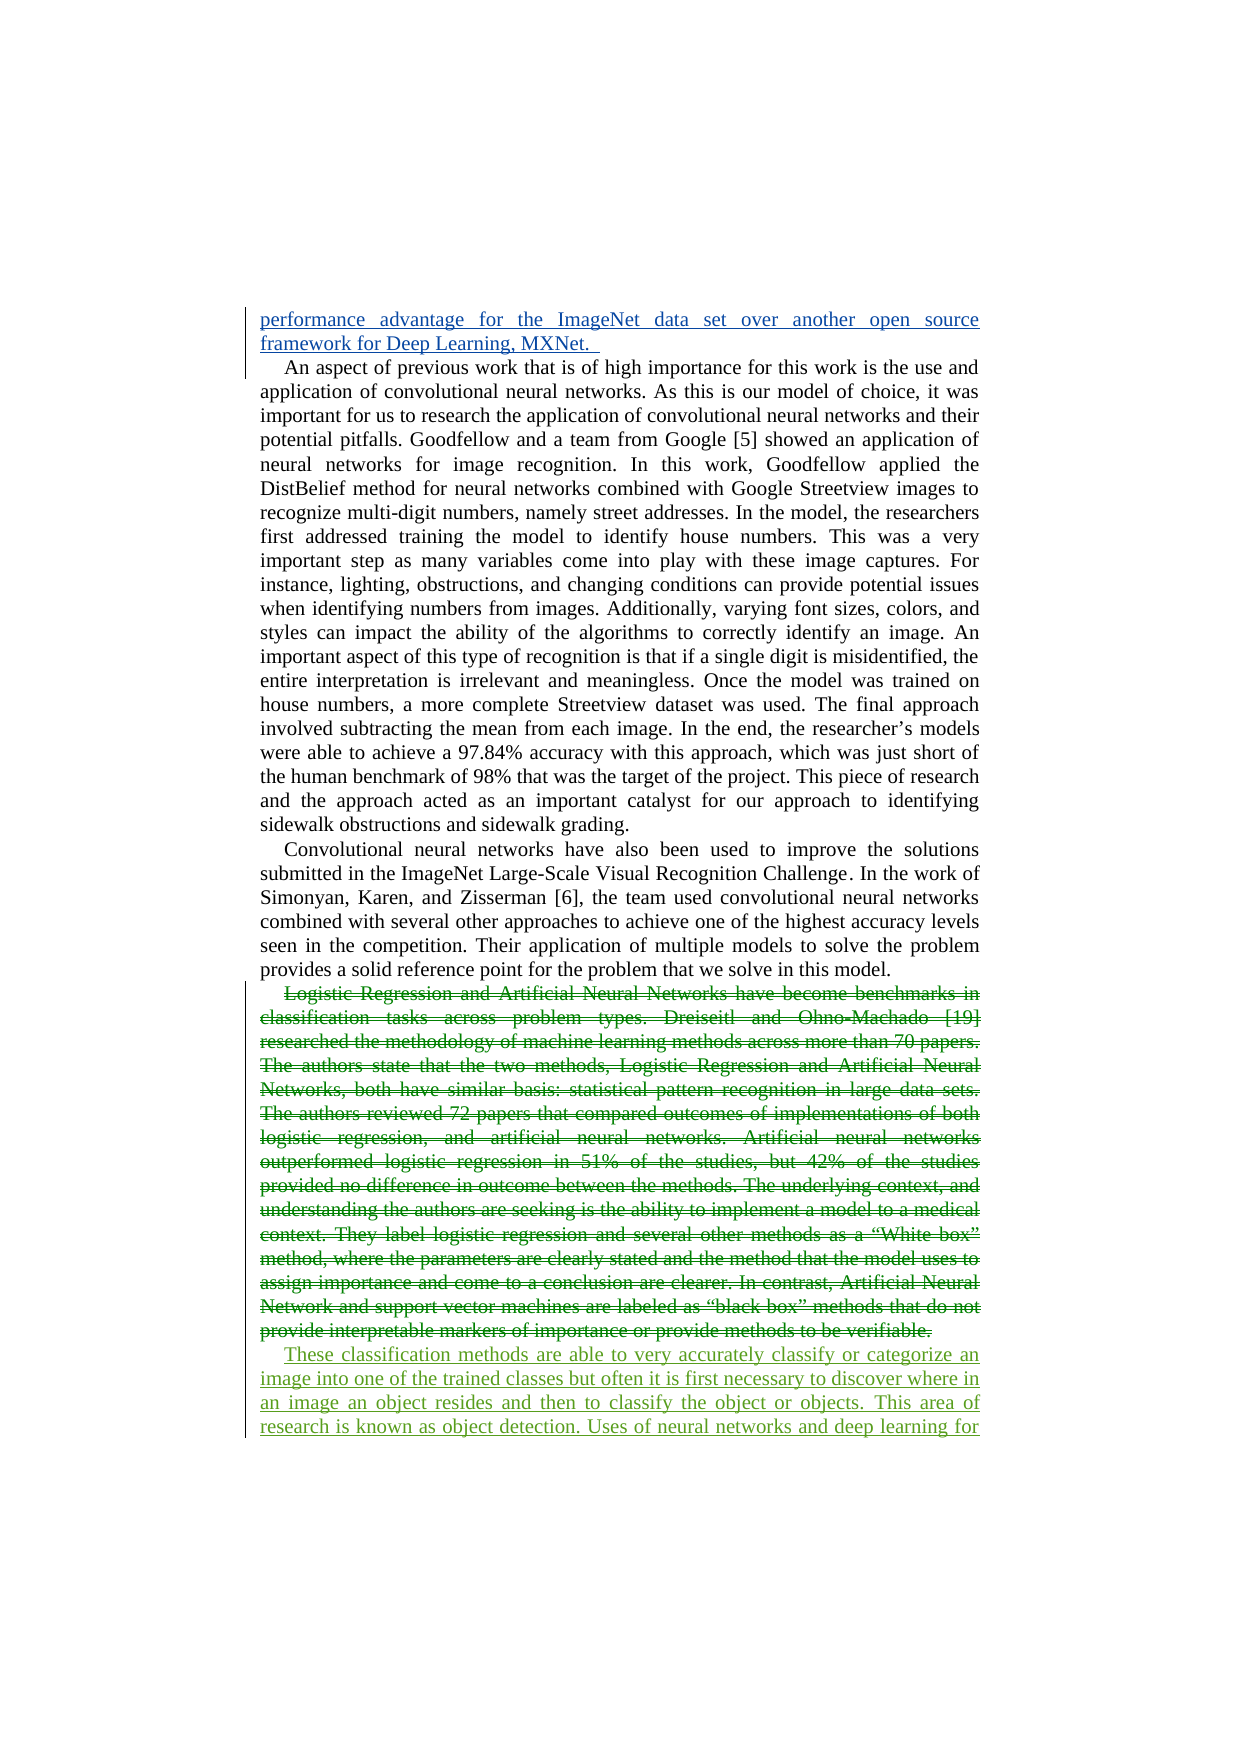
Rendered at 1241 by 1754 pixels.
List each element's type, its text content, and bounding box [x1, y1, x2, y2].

text Convolutional neural networks have also been used to improve the solutions submitted in the ImageNet Large-Scale Visual Recognition Challenge. In the work of Simonyan, Karen, and Zisserman [6], the team used convolutional neural networks combined with several other approaches to achieve one of the highest accuracy levels seen in the competition. Their application of multiple models to solve the problem provides a solid reference point for the problem that we solve in this model. [260, 836, 980, 981]
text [260, 307, 980, 328]
text An aspect of previous work that is of high importance for this work is the use and application of convolutional neural networks. As this is our model of choice, it was important for us to research the application of convolutional neural networks and their potential pitfalls. Goodfellow and a team from Google [5] showed an application of neural networks for image recognition. In this work, Goodfellow applied the DistBelief method for neural networks combined with Google Streetview images to recognize multi-digit numbers, namely street addresses. In the model, the researchers first addressed training the model to identify house numbers. This was a very important step as many variables come into play with these image captures. For instance, lighting, obstructions, and changing conditions can provide potential issues when identifying numbers from images. Additionally, varying font sizes, colors, and styles can impact the ability of the algorithms to correctly identify an image. An important aspect of this type of recognition is that if a single digit is misidentified, the entire interpretation is irrelevant and meaningless. Once the model was trained on house numbers, a more complete Streetview dataset was used. The final approach involved subtracting the mean from each image. In the end, the researcher’s models were able to achieve a 97.84% accuracy with this approach, which was just short of the human benchmark of 98% that was the target of the project. This piece of research and the approach acted as an important catalyst for our approach to identifying sidewalk obstructions and sidewalk grading. [260, 355, 980, 836]
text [260, 329, 980, 355]
